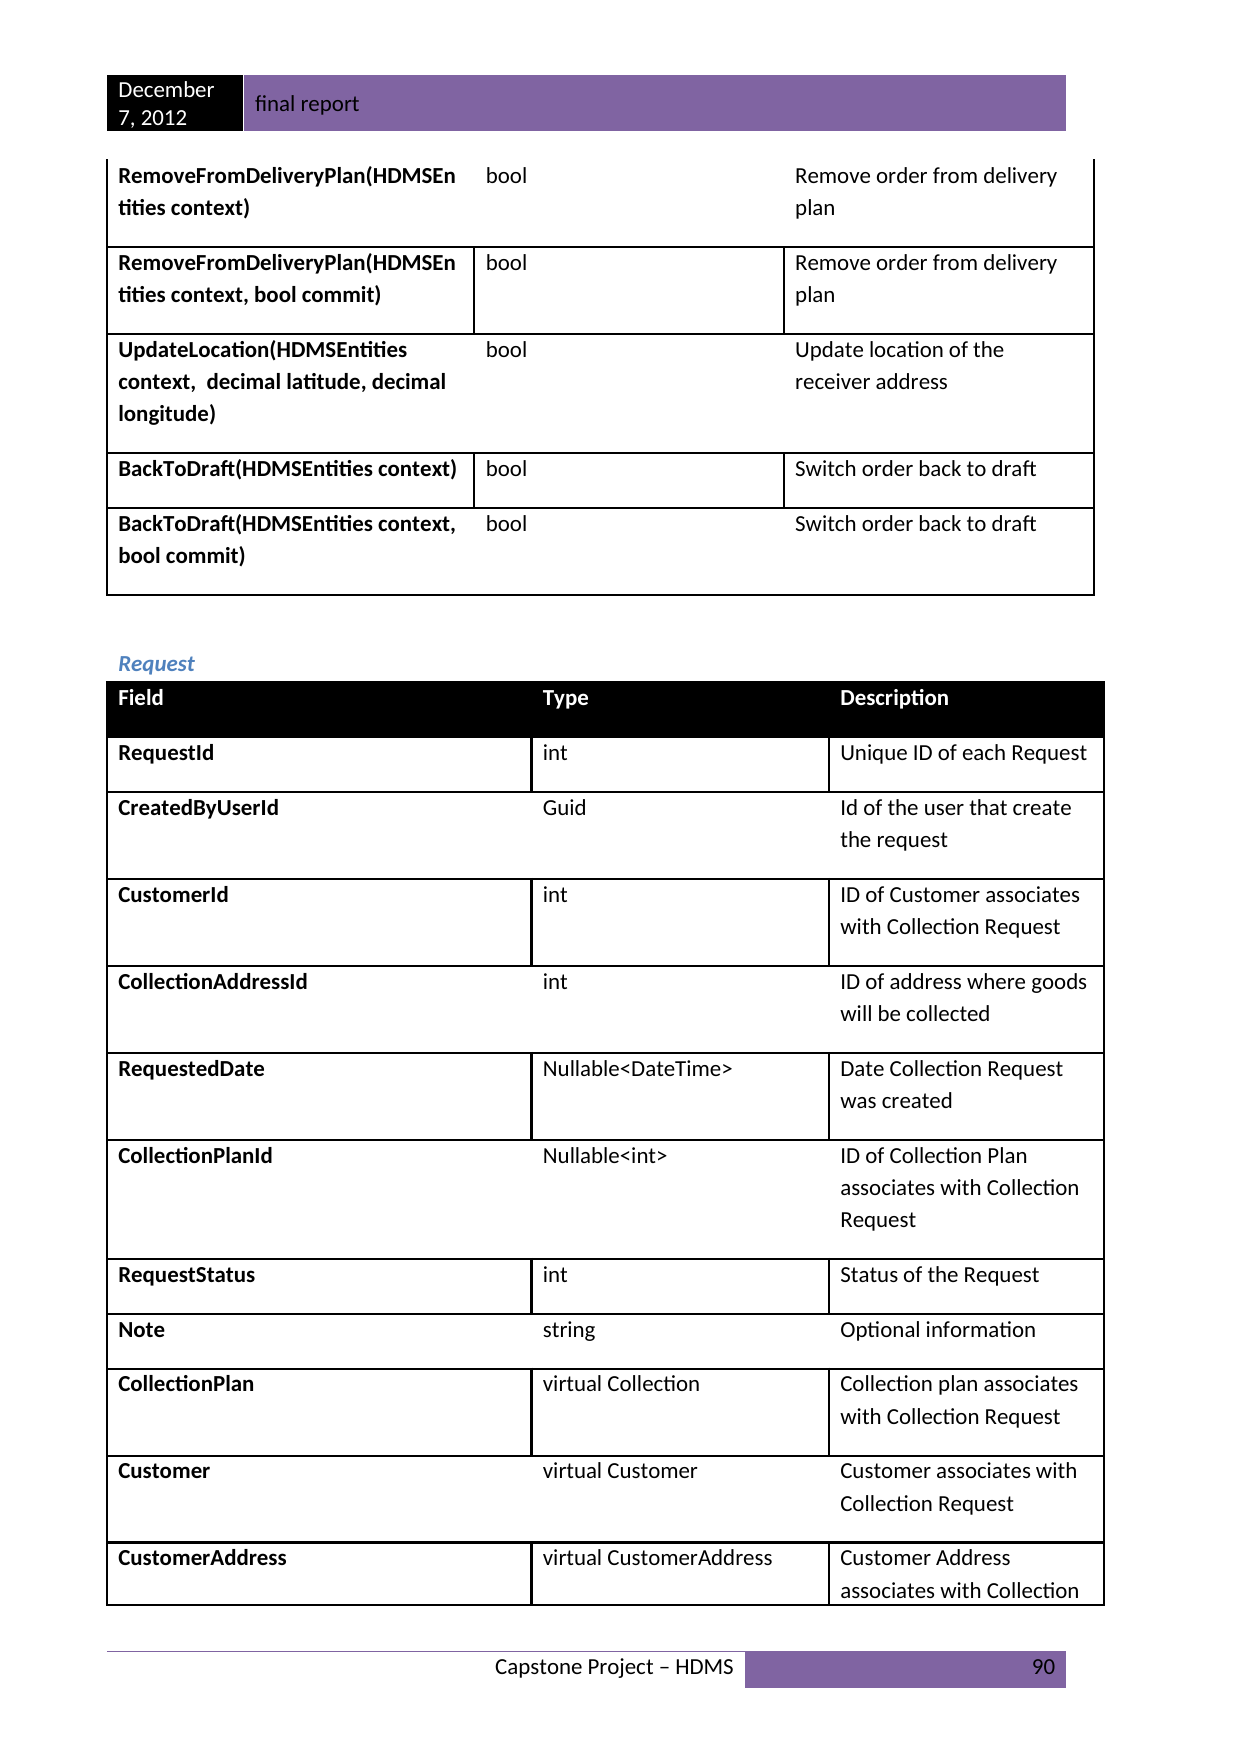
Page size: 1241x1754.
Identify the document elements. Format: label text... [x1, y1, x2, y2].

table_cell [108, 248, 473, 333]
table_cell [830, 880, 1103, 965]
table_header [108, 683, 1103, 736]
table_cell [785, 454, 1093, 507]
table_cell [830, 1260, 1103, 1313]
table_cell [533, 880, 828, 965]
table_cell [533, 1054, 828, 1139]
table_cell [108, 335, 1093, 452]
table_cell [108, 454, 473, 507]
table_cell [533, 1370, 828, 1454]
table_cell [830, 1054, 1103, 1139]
subtitle Request [118, 649, 1097, 677]
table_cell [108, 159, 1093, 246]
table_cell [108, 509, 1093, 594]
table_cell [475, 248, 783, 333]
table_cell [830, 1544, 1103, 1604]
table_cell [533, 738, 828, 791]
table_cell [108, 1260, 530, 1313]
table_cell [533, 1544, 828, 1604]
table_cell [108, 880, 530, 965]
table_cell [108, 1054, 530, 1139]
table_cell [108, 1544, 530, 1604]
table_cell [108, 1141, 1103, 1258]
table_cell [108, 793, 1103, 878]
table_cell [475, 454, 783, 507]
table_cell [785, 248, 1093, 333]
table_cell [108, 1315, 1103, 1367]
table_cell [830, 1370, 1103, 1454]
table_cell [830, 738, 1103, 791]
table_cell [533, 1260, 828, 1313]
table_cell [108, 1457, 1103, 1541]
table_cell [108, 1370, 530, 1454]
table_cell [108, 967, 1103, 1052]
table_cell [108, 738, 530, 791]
